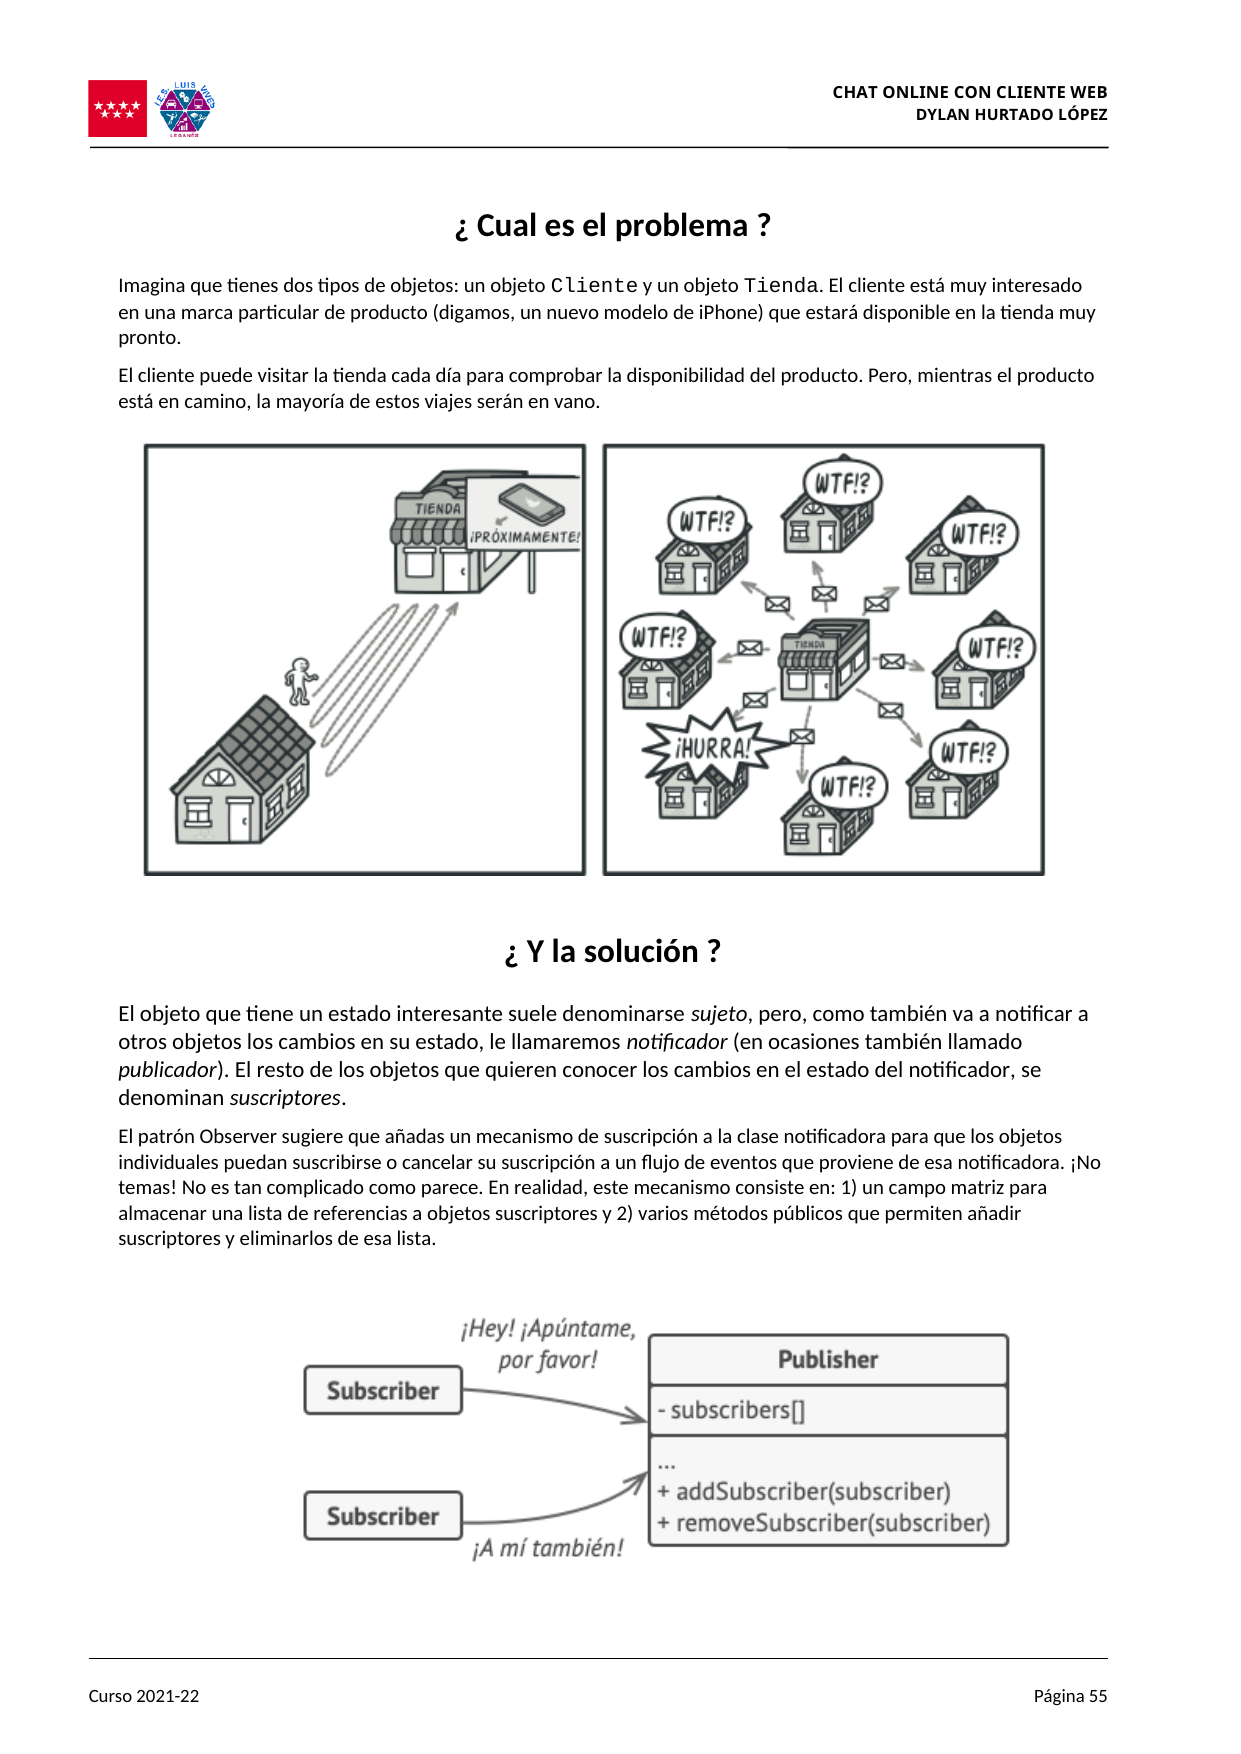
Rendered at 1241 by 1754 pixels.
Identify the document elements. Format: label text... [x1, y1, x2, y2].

picture [141, 441, 1053, 876]
picture [188, 1271, 1037, 1577]
text El patrón Observer sugiere que añadas un mecanismo de suscripción a la clase notificadora para que los objetos individuales puedan suscribirse o cancelar su suscripción a un flujo de eventos que proviene de esa notificadora. ¡No temas! No es tan complicado como parece. En realidad, este mecanismo consiste en: 1) un campo matriz para almacenar una lista de referencias a objetos suscriptores y 2) varios métodos públicos que permiten añadir suscriptores y eliminarlos de esa lista. [118, 1123, 1107, 1251]
text ¿ Y la solución ? [118, 930, 1107, 971]
picture [87, 80, 215, 136]
text ¿ Cual es el problema ? [118, 204, 1107, 244]
text El cliente puede visitar la tienda cada día para comprobar la disponibilidad del producto. Pero, mientras el producto está en camino, la mayoría de estos viajes serán en vano. [118, 362, 1107, 413]
text Imagina que tienes dos tipos de objetos: un objeto Cliente y un objeto Tienda. El cliente está muy interesado en una marca particular de producto (digamos, un nuevo modelo de iPhone) que estará disponible en la tienda muy pronto. [118, 273, 1107, 350]
text El objeto que tiene un estado interesante suele denominarse sujeto, pero, como también va a notificar a otros objetos los cambios en su estado, le llamaremos notificador (en ocasiones también llamado publicador). El resto de los objetos que quieren conocer los cambios en el estado del notificador, se denominan suscriptores. [118, 999, 1107, 1111]
